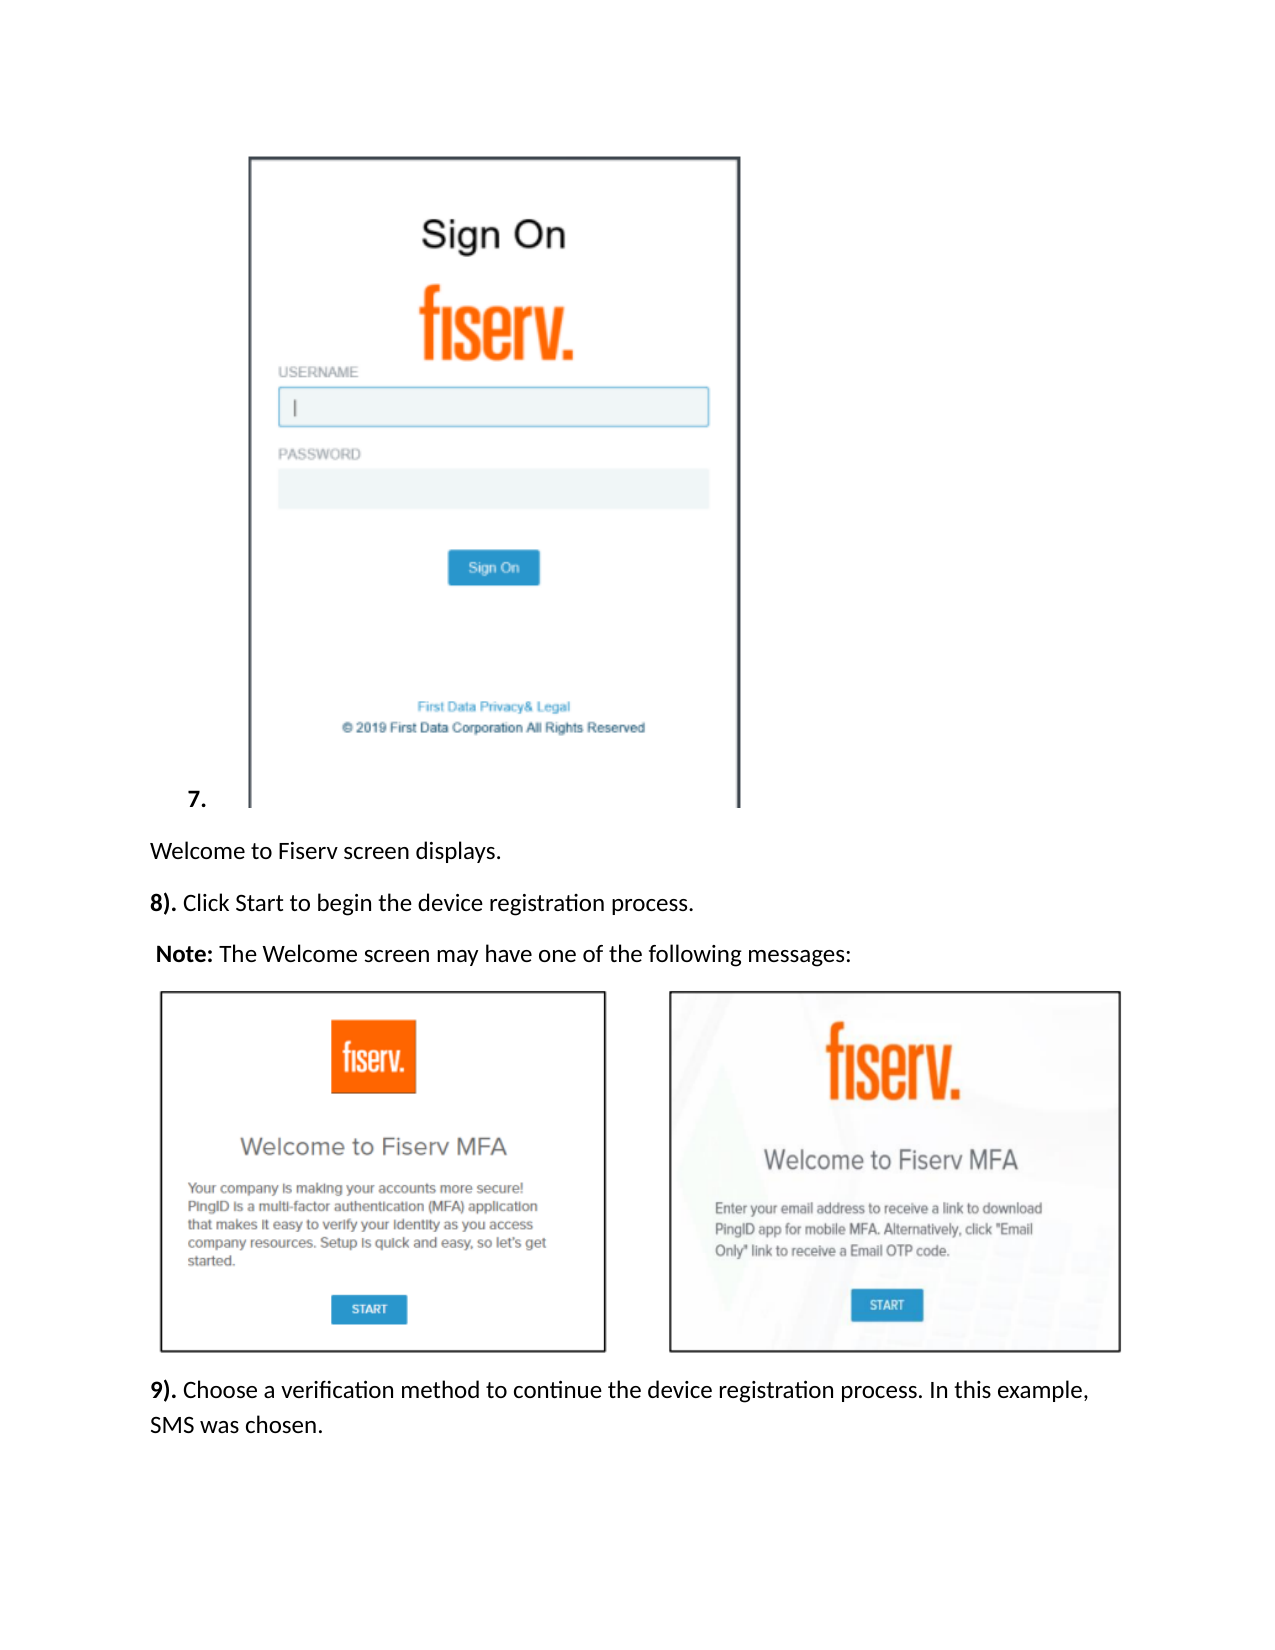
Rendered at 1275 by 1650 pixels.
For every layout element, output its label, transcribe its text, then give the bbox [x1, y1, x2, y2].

text 9). Choose a verification method to continue the device registration process. In this example, SMS was chosen. [150, 1374, 1125, 1440]
picture [230, 150, 783, 808]
text Note: The Welcome screen may have one of the following messages: [150, 939, 1125, 969]
text 8). Click Start to begin the device registration process. [150, 887, 1125, 917]
picture [150, 990, 1125, 1353]
text Welcome to Fiserv screen displays. [150, 835, 1125, 866]
